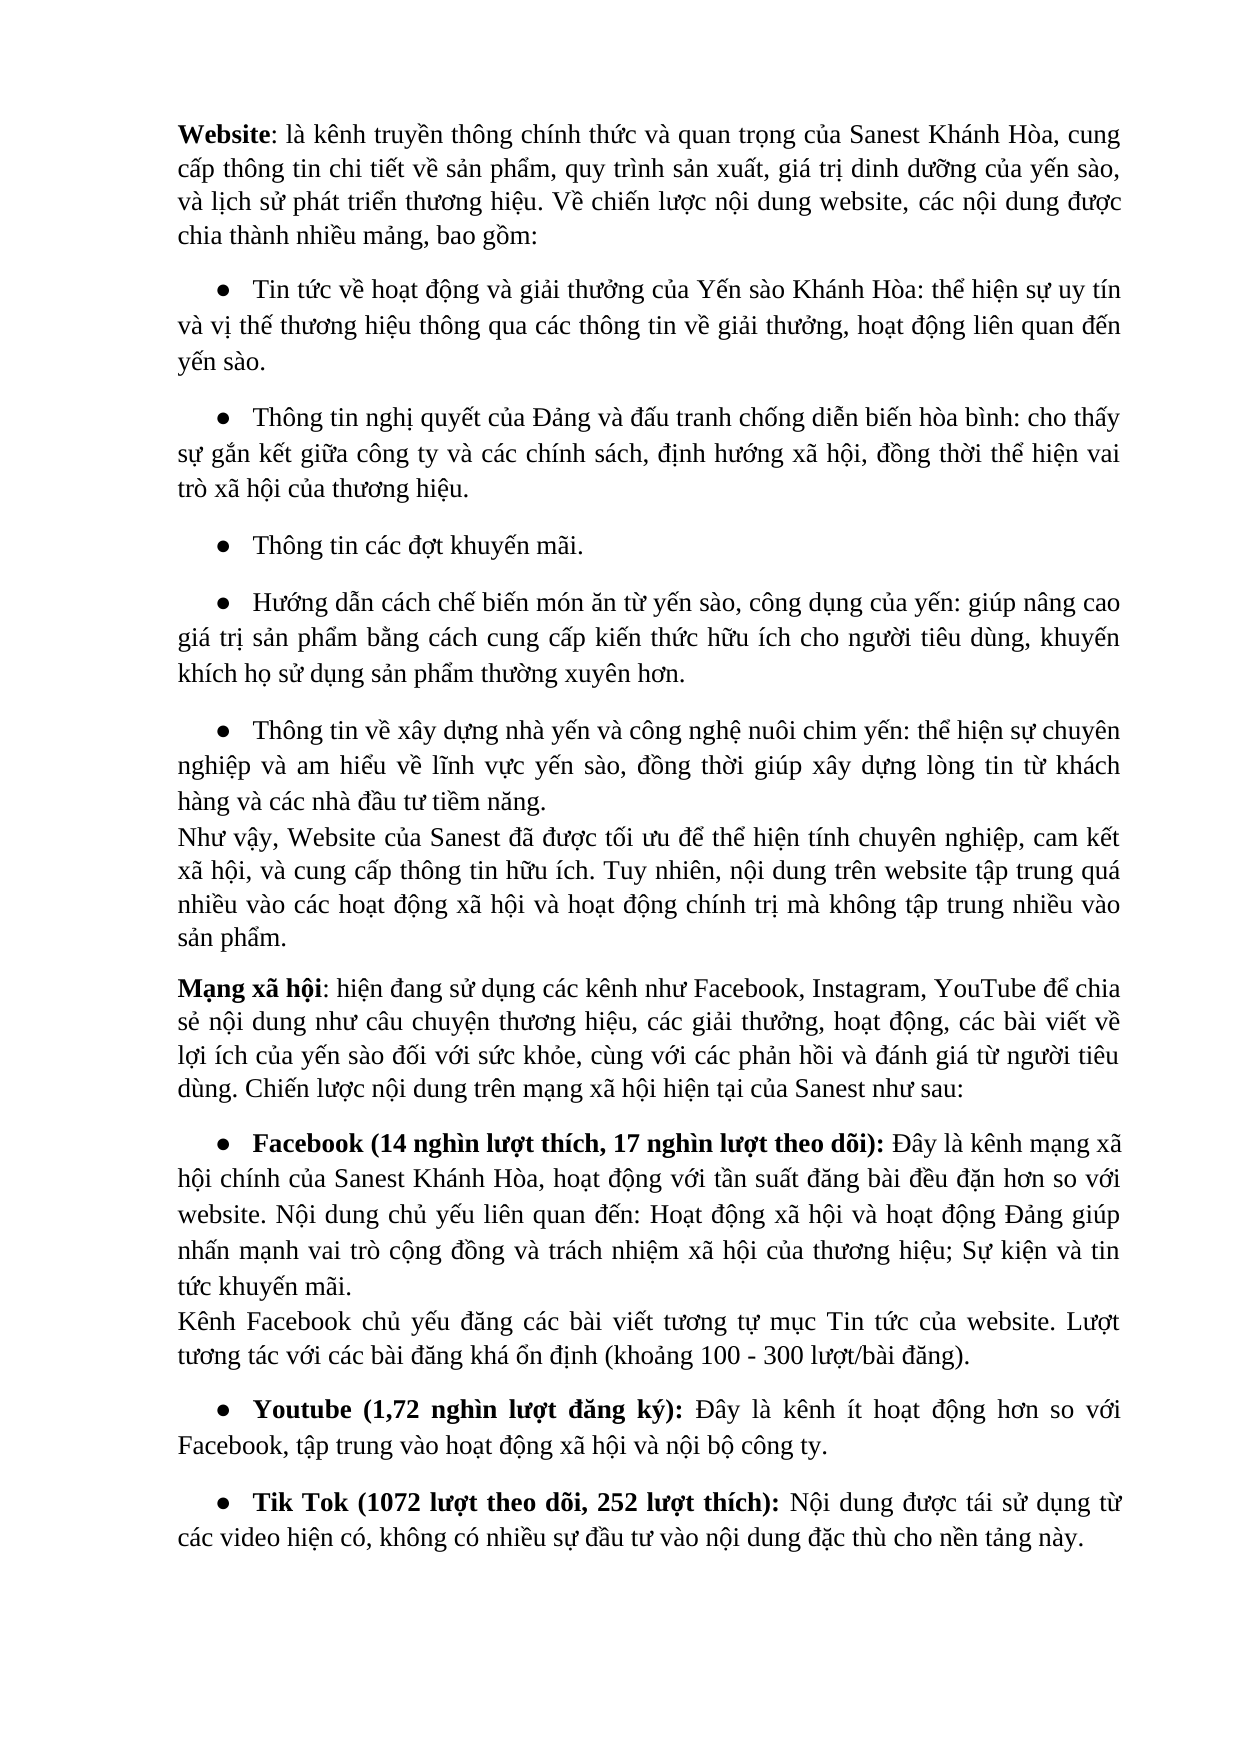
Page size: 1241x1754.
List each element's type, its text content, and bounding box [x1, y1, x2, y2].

list Thông tin các đợt khuyến mãi. [177, 529, 1122, 560]
list Thông tin nghị quyết của Đảng và đấu tranh chống diễn biến hòa bình: cho thấy sự gắn kết giữa công ty và các chính sách, định hướng xã hội, đồng thời thể hiện vai trò xã hội của thương hiệu. [177, 401, 1122, 504]
list Youtube (1,72 nghìn lượt đăng ký): Đây là kênh ít hoạt động hơn so với Facebook, tập trung vào hoạt động xã hội và nội bộ công ty. [177, 1393, 1122, 1460]
text Kênh Facebook chủ yếu đăng các bài viết tương tự mục Tin tức của website. Lượt tương tác với các bài đăng khá ổn định (khoảng 100 - 300 lượt/bài đăng). [177, 1305, 1122, 1370]
text Mạng xã hội: hiện đang sử dụng các kênh như Facebook, Instagram, YouTube để chia sẻ nội dung như câu chuyện thương hiệu, các giải thưởng, hoạt động, các bài viết về lợi ích của yến sào đối với sức khỏe, cùng với các phản hồi và đánh giá từ người tiêu dùng. Chiến lược nội dung trên mạng xã hội hiện tại của Sanest như sau: [177, 972, 1122, 1103]
list Thông tin về xây dựng nhà yến và công nghệ nuôi chim yến: thể hiện sự chuyên nghiệp và am hiểu về lĩnh vực yến sào, đồng thời giúp xây dựng lòng tin từ khách hàng và các nhà đầu tư tiềm năng. [177, 714, 1122, 816]
list Tin tức về hoạt động và giải thưởng của Yến sào Khánh Hòa: thể hiện sự uy tín và vị thế thương hiệu thông qua các thông tin về giải thưởng, hoạt động liên quan đến yến sào. [177, 273, 1122, 376]
list Hướng dẫn cách chế biến món ăn từ yến sào, công dụng của yến: giúp nâng cao giá trị sản phẩm bằng cách cung cấp kiến thức hữu ích cho người tiêu dùng, khuyến khích họ sử dụng sản phẩm thường xuyên hơn. [177, 586, 1122, 688]
list Tik Tok (1072 lượt theo dõi, 252 lượt thích): Nội dung được tái sử dụng từ các video hiện có, không có nhiều sự đầu tư vào nội dung đặc thù cho nền tảng này. [177, 1486, 1122, 1552]
text Như vậy, Website của Sanest đã được tối ưu để thể hiện tính chuyên nghiệp, cam kết xã hội, và cung cấp thông tin hữu ích. Tuy nhiên, nội dung trên website tập trung quá nhiều vào các hoạt động xã hội và hoạt động chính trị mà không tập trung nhiều vào sản phẩm. [177, 821, 1122, 953]
text Website: là kênh truyền thông chính thức và quan trọng của Sanest Khánh Hòa, cung cấp thông tin chi tiết về sản phẩm, quy trình sản xuất, giá trị dinh dưỡng của yến sào, và lịch sử phát triển thương hiệu. Về chiến lược nội dung website, các nội dung được chia thành nhiều mảng, bao gồm: [177, 118, 1122, 250]
list Facebook (14 nghìn lượt thích, 17 nghìn lượt theo dõi): Đây là kênh mạng xã hội chính của Sanest Khánh Hòa, hoạt động với tần suất đăng bài đều đặn hơn so với website. Nội dung chủ yếu liên quan đến: Hoạt động xã hội và hoạt động Đảng giúp nhấn mạnh vai trò cộng đồng và trách nhiệm xã hội của thương hiệu; Sự kiện và tin tức khuyến mãi. [177, 1127, 1122, 1301]
